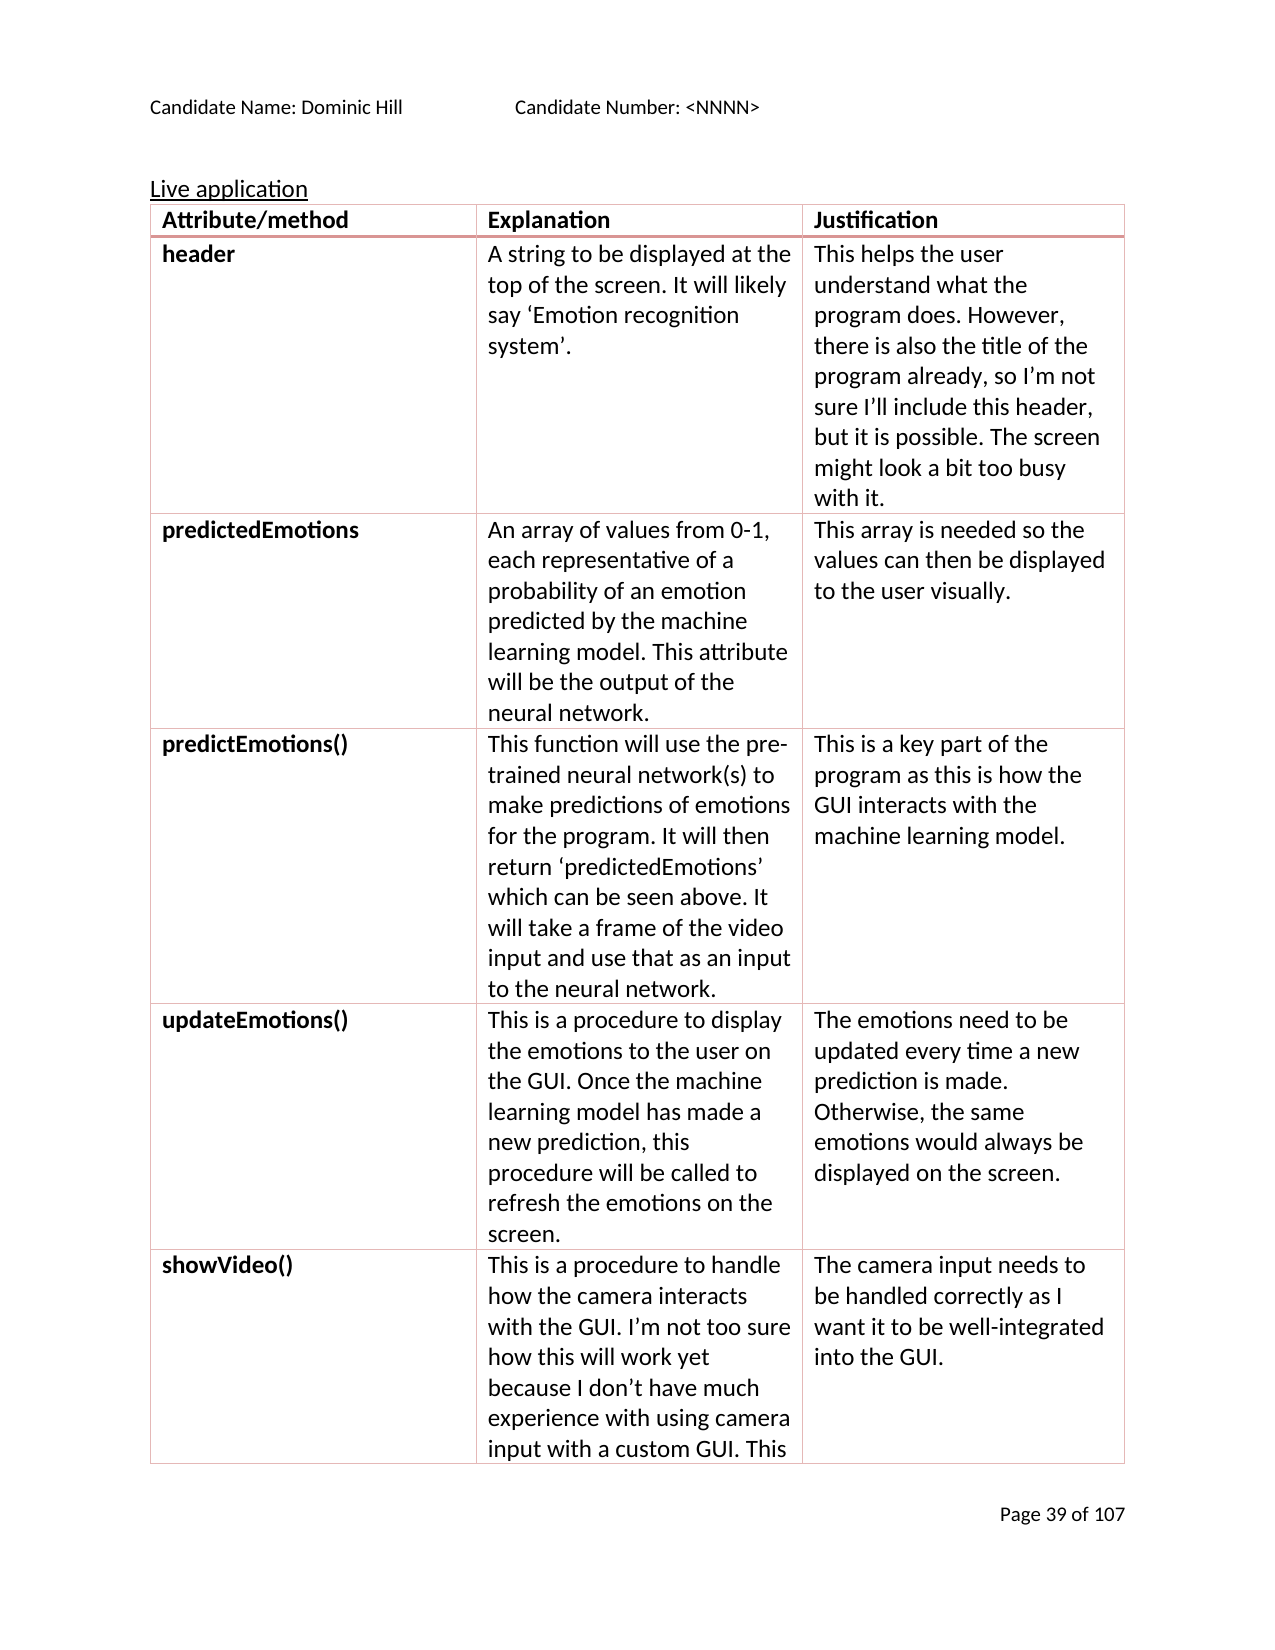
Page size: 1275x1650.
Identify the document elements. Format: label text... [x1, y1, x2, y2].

table_cell This is a key part of the program as this is how the GUI interacts with the machine learning model. [803, 729, 1124, 1003]
table_cell An array of values from 0-1, each representative of a probability of an emotion predicted by the machine learning model. This attribute will be the output of the neural network. [477, 514, 802, 728]
table_header Justification [803, 205, 1124, 235]
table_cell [477, 1250, 802, 1463]
table_cell This function will use the pre-trained neural network(s) to make predictions of emotions for the program. It will then return ‘predictedEmotions’ which can be seen above. It will take a frame of the video input and use that as an input to the neural network. [477, 729, 802, 1003]
table_header Explanation [477, 205, 802, 235]
table_cell showVideo() [151, 1250, 476, 1463]
table_cell predictEmotions() [151, 729, 476, 1003]
table_cell header [151, 238, 476, 513]
table_cell This is a procedure to display the emotions to the user on the GUI. Once the machine learning model has made a new prediction, this procedure will be called to refresh the emotions on the screen. [477, 1004, 802, 1248]
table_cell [803, 1250, 1124, 1463]
table_cell This array is needed so the values can then be displayed to the user visually. [803, 514, 1124, 728]
table_cell updateEmotions() [151, 1004, 476, 1248]
table_cell predictedEmotions [151, 514, 476, 728]
table_cell A string to be displayed at the top of the screen. It will likely say ‘Emotion recognition system’. [477, 238, 802, 513]
table_cell This helps the user understand what the program does. However, there is also the title of the program already, so I’m not sure I’ll include this header, but it is possible. The screen might look a bit too busy with it. [803, 238, 1124, 513]
table_header Attribute/method [151, 205, 476, 235]
table_cell The emotions need to be updated every time a new prediction is made. Otherwise, the same emotions would always be displayed on the screen. [803, 1004, 1124, 1248]
text Live application [150, 173, 1125, 203]
